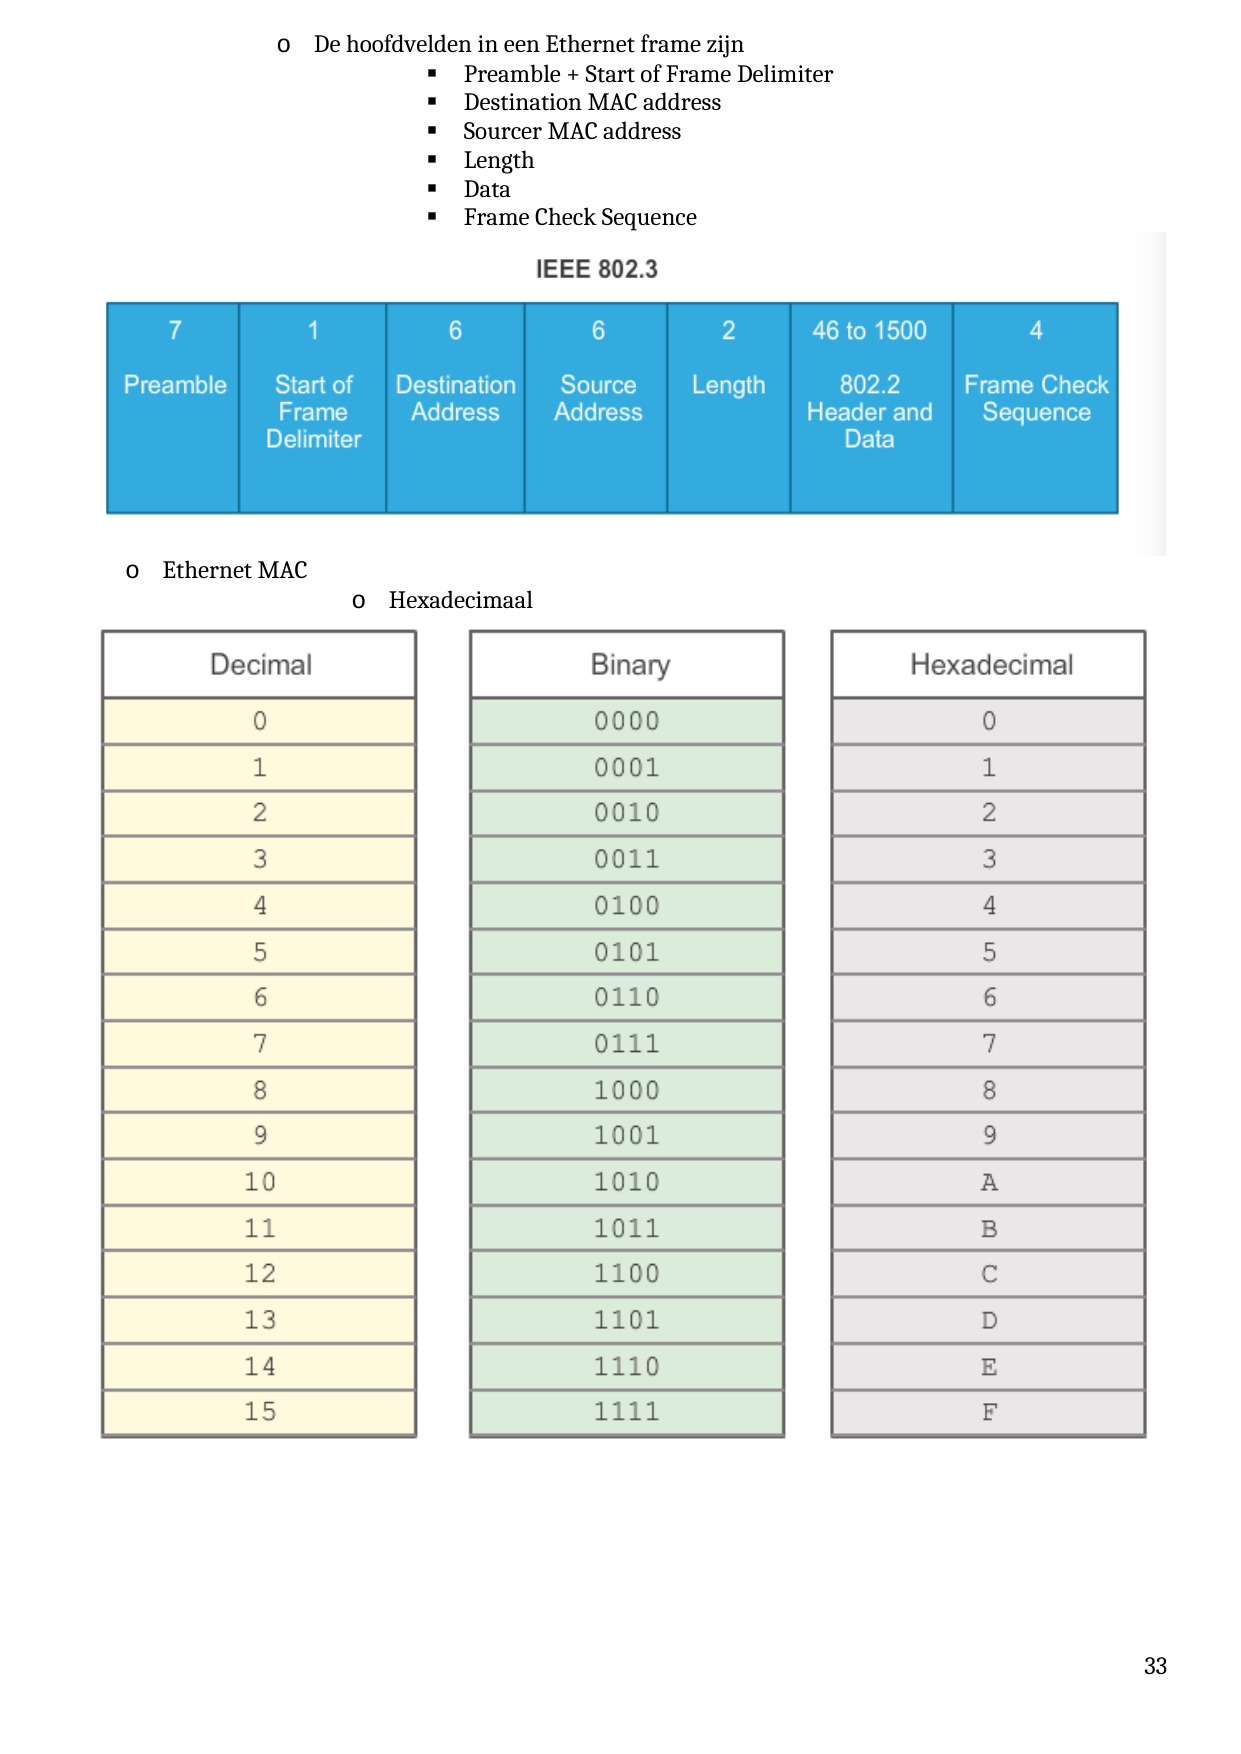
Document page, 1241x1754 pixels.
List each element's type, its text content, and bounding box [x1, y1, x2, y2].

list Data [426, 174, 1167, 203]
picture [88, 615, 1167, 1472]
list De hoofdvelden in een Ethernet frame zijn [276, 29, 1167, 59]
list Sourcer MAC address [426, 117, 1167, 146]
list Hexadecimaal [351, 586, 1167, 615]
list Ethernet MAC [125, 556, 1167, 586]
list Length [426, 146, 1167, 174]
picture [88, 232, 1167, 556]
list Preamble + Start of Frame Delimiter [426, 59, 1167, 88]
list Frame Check Sequence [426, 203, 1167, 232]
list Destination MAC address [426, 88, 1167, 117]
